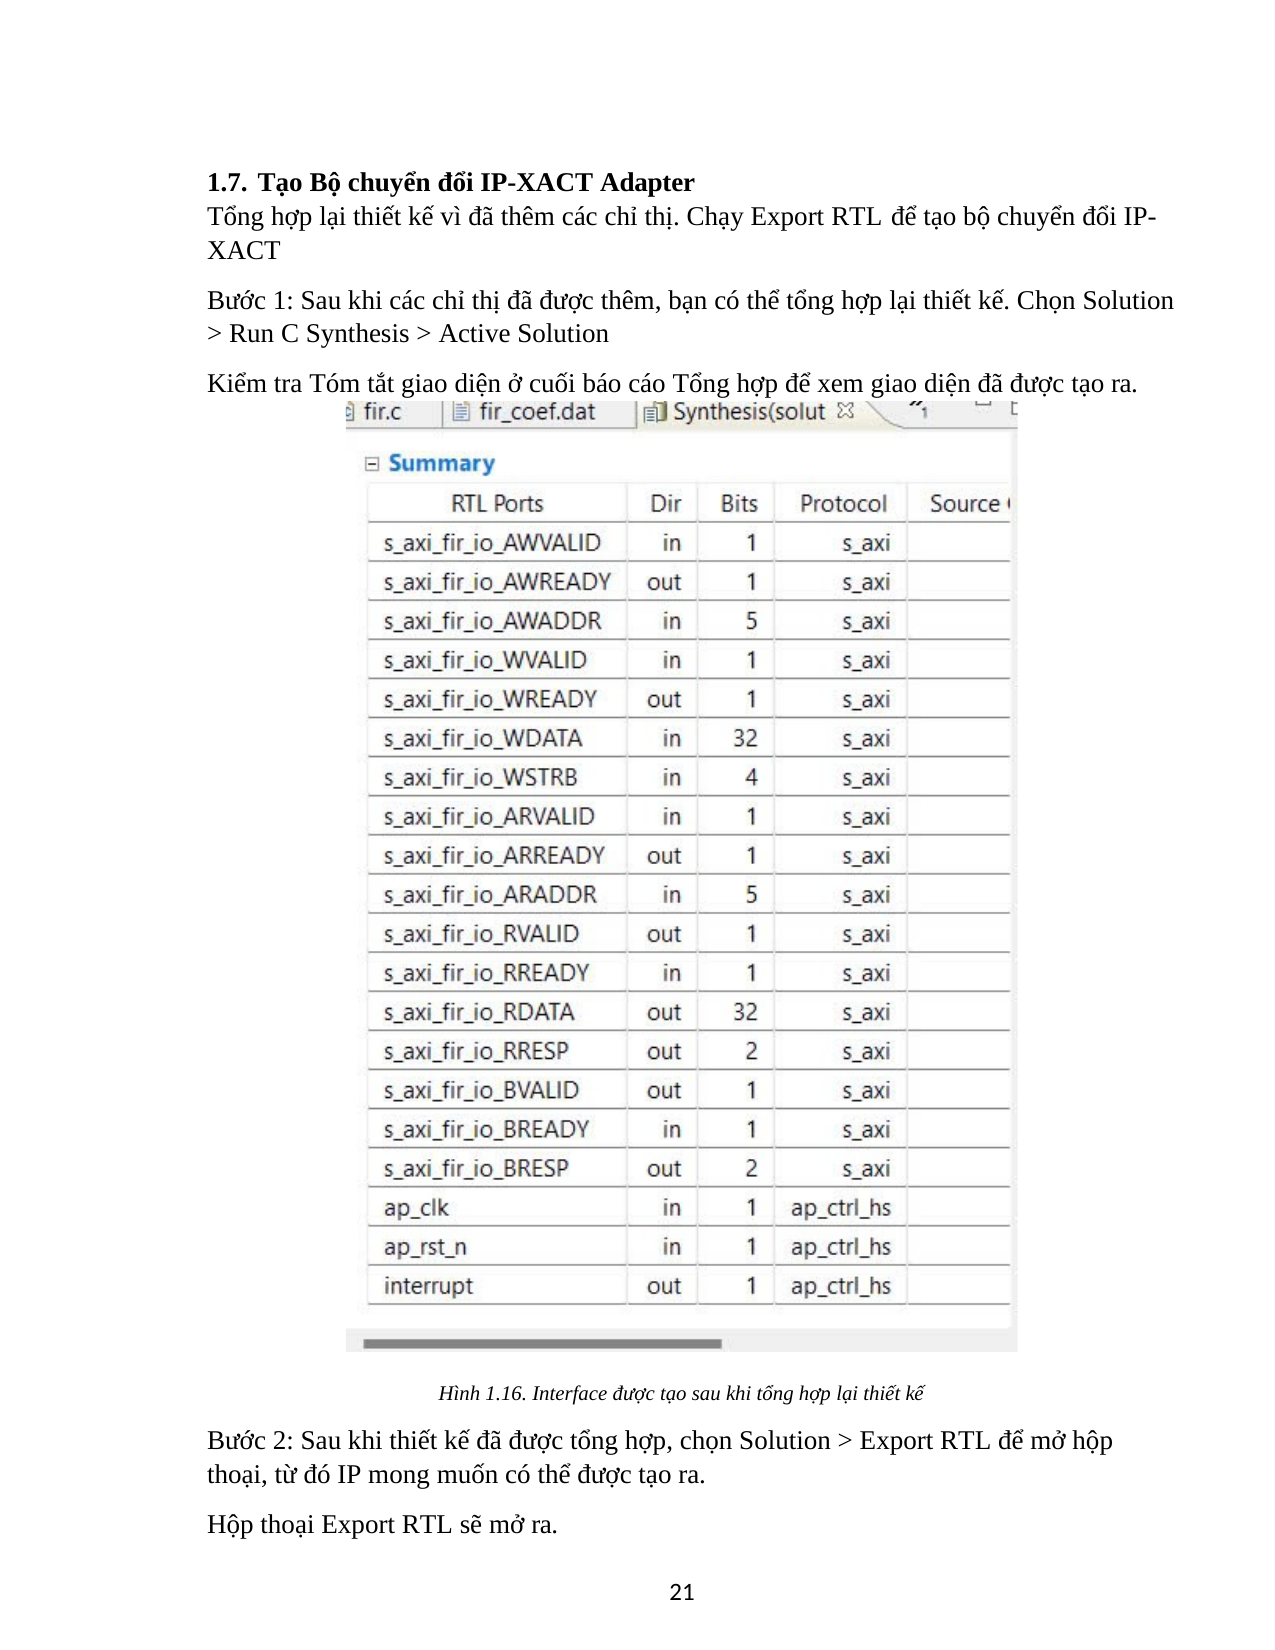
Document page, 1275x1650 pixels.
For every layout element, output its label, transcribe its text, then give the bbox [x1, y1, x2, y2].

text Kiểm tra Tóm tắt giao diện ở cuối báo cáo Tổng hợp để xem giao diện đã được tạo ra. [207, 368, 1164, 399]
picture [345, 401, 1018, 1352]
text Bước 1: Sau khi các chỉ thị đã được thêm, bạn có thể tổng hợp lại thiết kế. Chọn Solution > Run C Synthesis > Active Solution [207, 284, 1186, 349]
text Tổng hợp lại thiết kế vì đã thêm các chỉ thị. Chạy Export RTL để tạo bộ chuyển đổi IP-XACT [207, 200, 1157, 265]
text Hình 1.16. Interface được tạo sau khi tổng hợp lại thiết kế [294, 1381, 1069, 1405]
text Bước 2: Sau khi thiết kế đã được tổng hợp, chọn Solution > Export RTL để mở hộp thoại, từ đó IP mong muốn có thể được tạo ra. [207, 1424, 1156, 1489]
text Hộp thoại Export RTL sẽ mở ra. [207, 1508, 1186, 1539]
list Tạo Bộ chuyển đổi IP-XACT Adapter [207, 166, 1186, 197]
